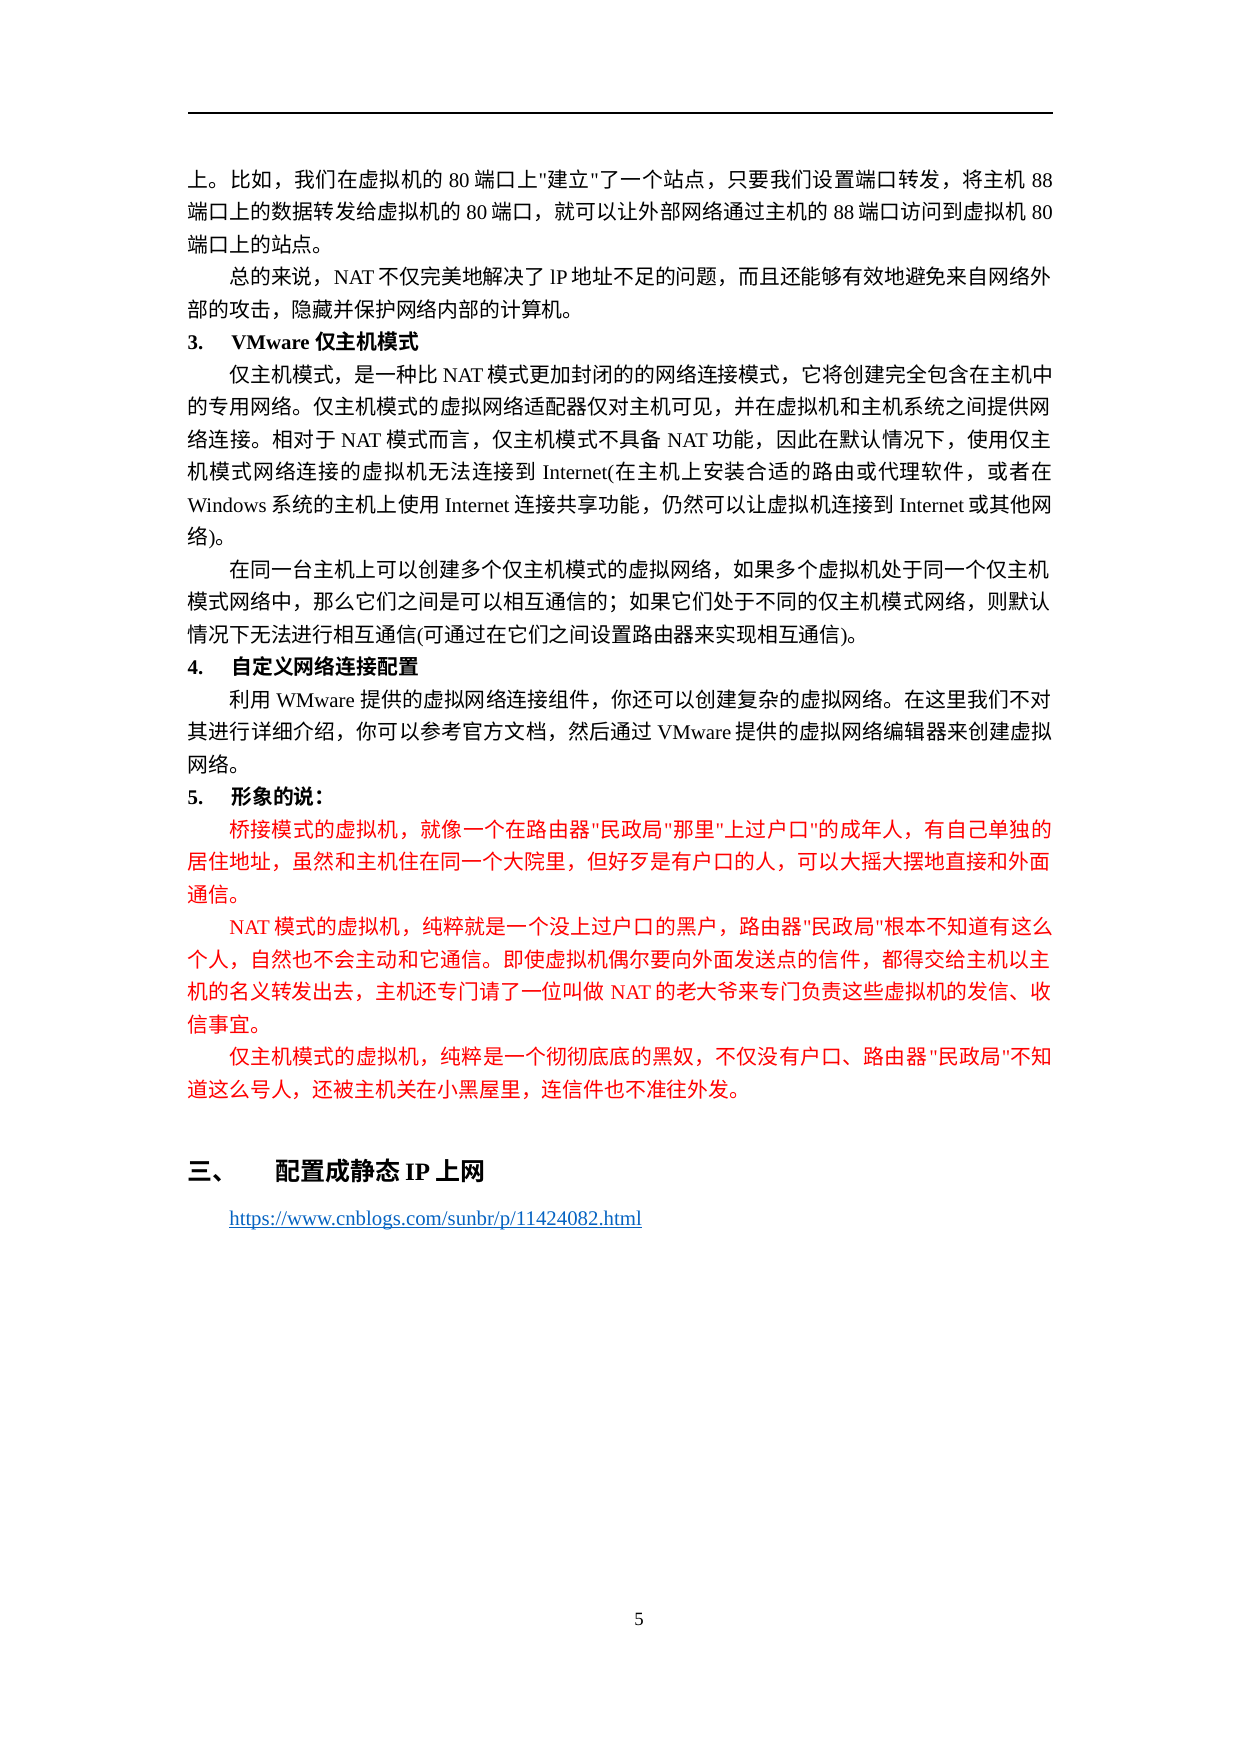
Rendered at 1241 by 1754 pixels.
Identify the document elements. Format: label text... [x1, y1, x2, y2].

text 仅主机模式，是一种比NAT模式更加封闭的的网络连接模式，它将创建完全包含在主机中的专用网络。仅主机模式的虚拟网络适配器仅对主机可见，并在虚拟机和主机系统之间提供网络连接。相对于NAT模式而言，仅主机模式不具备NAT功能，因此在默认情况下，使用仅主机模式网络连接的虚拟机无法连接到Internet(在主机上安装合适的路由或代理软件，或者在Windows系统的主机上使用Internet连接共享功能，仍然可以让虚拟机连接到Internet或其他网络)。 [187, 357, 1053, 552]
text NAT模式的虚拟机，纯粹就是一个没上过户口的黑户，路由器"民政局"根本不知道有这么个人，自然也不会主动和它通信。即使虚拟机偶尔要向外面发送点的信件，都得交给主机以主机的名义转发出去，主机还专门请了一位叫做NAT的老大爷来专门负责这些虚拟机的发信、收信事宜。 [187, 909, 1053, 1039]
text 桥接模式的虚拟机，就像一个在路由器"民政局"那里"上过户口"的成年人，有自己单独的居住地址，虽然和主机住在同一个大院里，但好歹是有户口的人，可以大摇大摆地直接和外面通信。 [187, 812, 1053, 909]
text 在同一台主机上可以创建多个仅主机模式的虚拟网络，如果多个虚拟机处于同一个仅主机模式网络中，那么它们之间是可以相互通信的；如果它们处于不同的仅主机模式网络，则默认情况下无法进行相互通信(可通过在它们之间设置路由器来实现相互通信)。 [187, 552, 1053, 649]
text 仅主机模式的虚拟机，纯粹是一个彻彻底底的黑奴，不仅没有户口、路由器"民政局"不知道这么号人，还被主机关在小黑屋里，连信件也不准往外发。 [187, 1039, 1053, 1104]
text 总的来说，NAT不仅完美地解决了lP地址不足的问题，而且还能够有效地避免来自网络外部的攻击，隐藏并保护网络内部的计算机。 [187, 259, 1053, 324]
subtitle 自定义网络连接配置 [187, 649, 1053, 682]
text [187, 162, 1053, 259]
subtitle VMware 仅主机模式 [187, 324, 1053, 357]
subtitle 配置成静态IP上网 [187, 1137, 1053, 1202]
subtitle 形象的说： [187, 779, 1053, 812]
text 利用 WMware 提供的虚拟网络连接组件，你还可以创建复杂的虚拟网络。在这里我们不对其进行详细介绍，你可以参考官方文档，然后通过VMware提供的虚拟网络编辑器来创建虚拟网络。 [187, 682, 1053, 779]
text https://www.cnblogs.com/sunbr/p/11424082.html [187, 1202, 1053, 1234]
